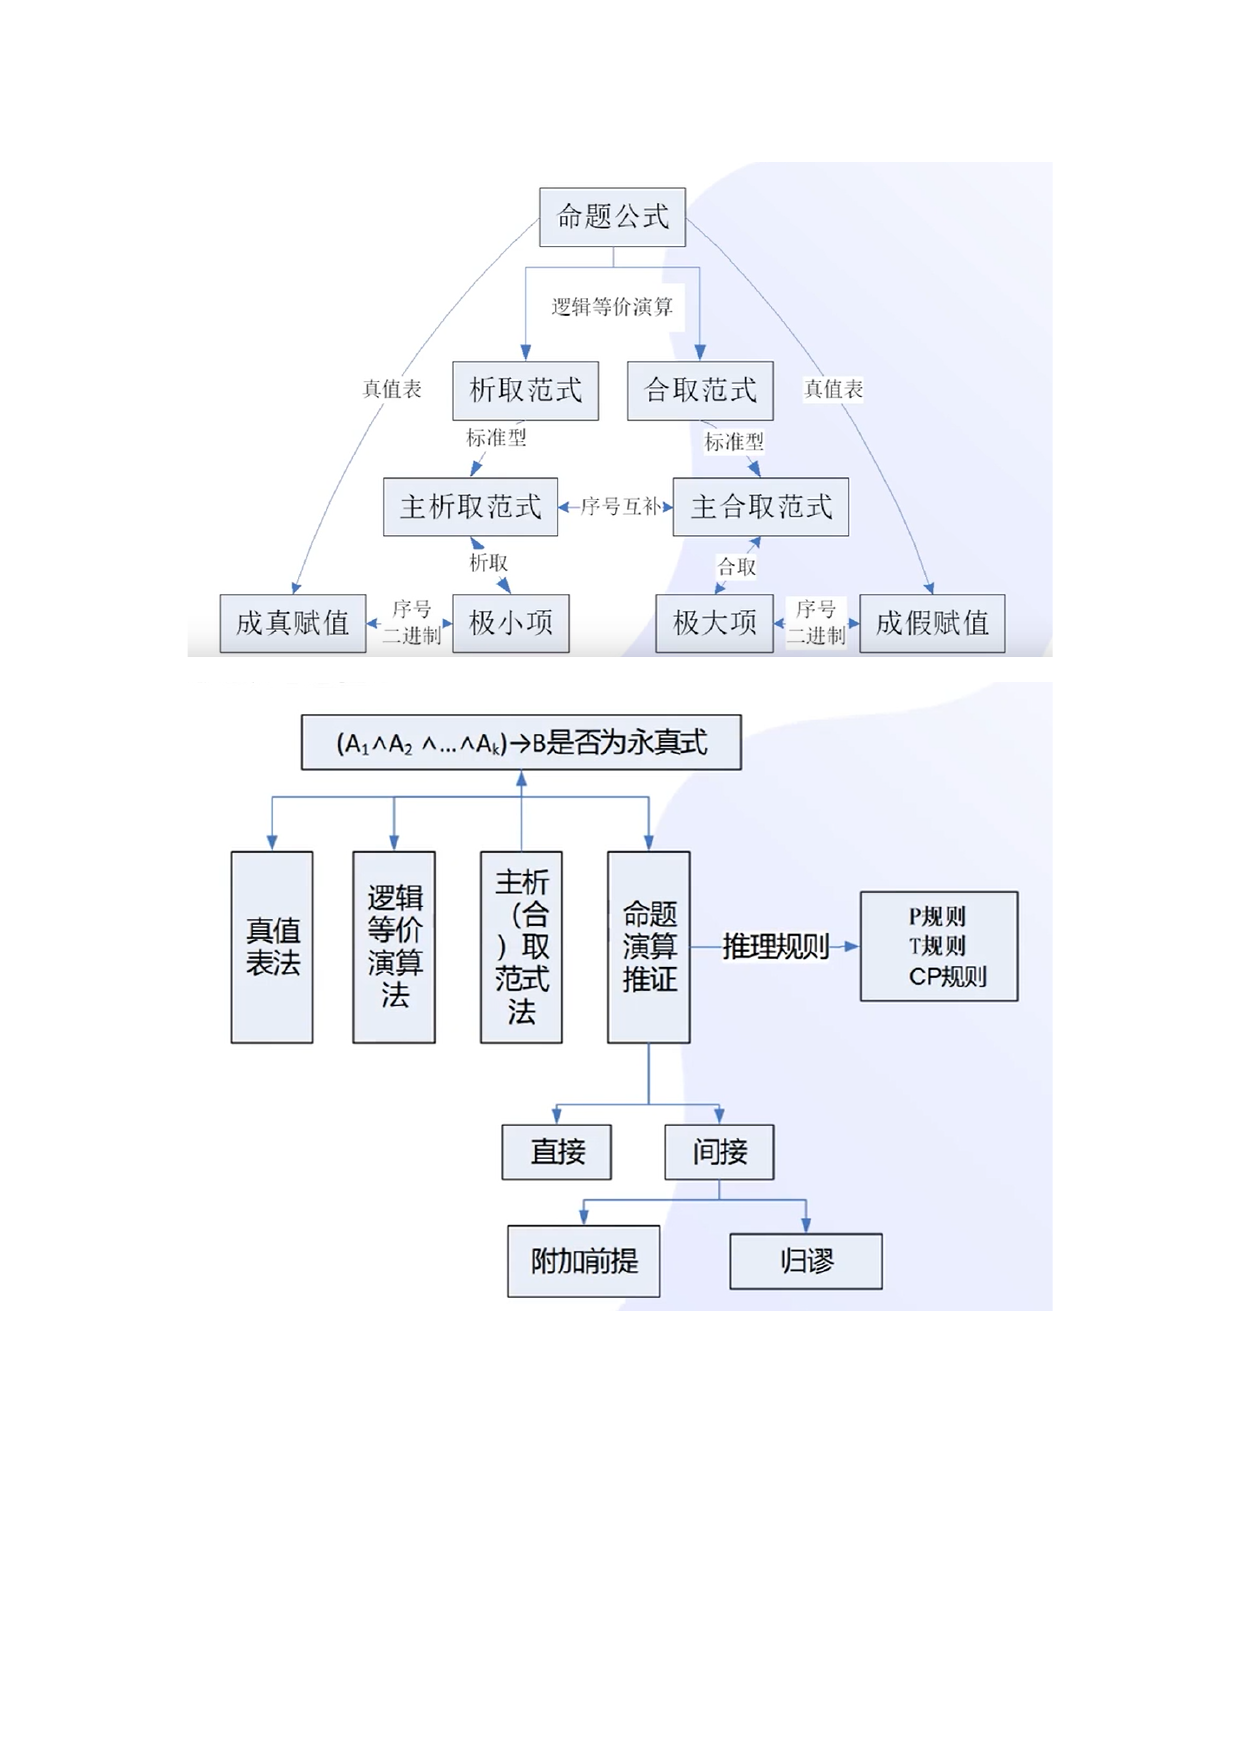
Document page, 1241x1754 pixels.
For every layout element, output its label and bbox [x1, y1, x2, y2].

picture [187, 682, 1053, 1311]
picture [187, 162, 1053, 657]
